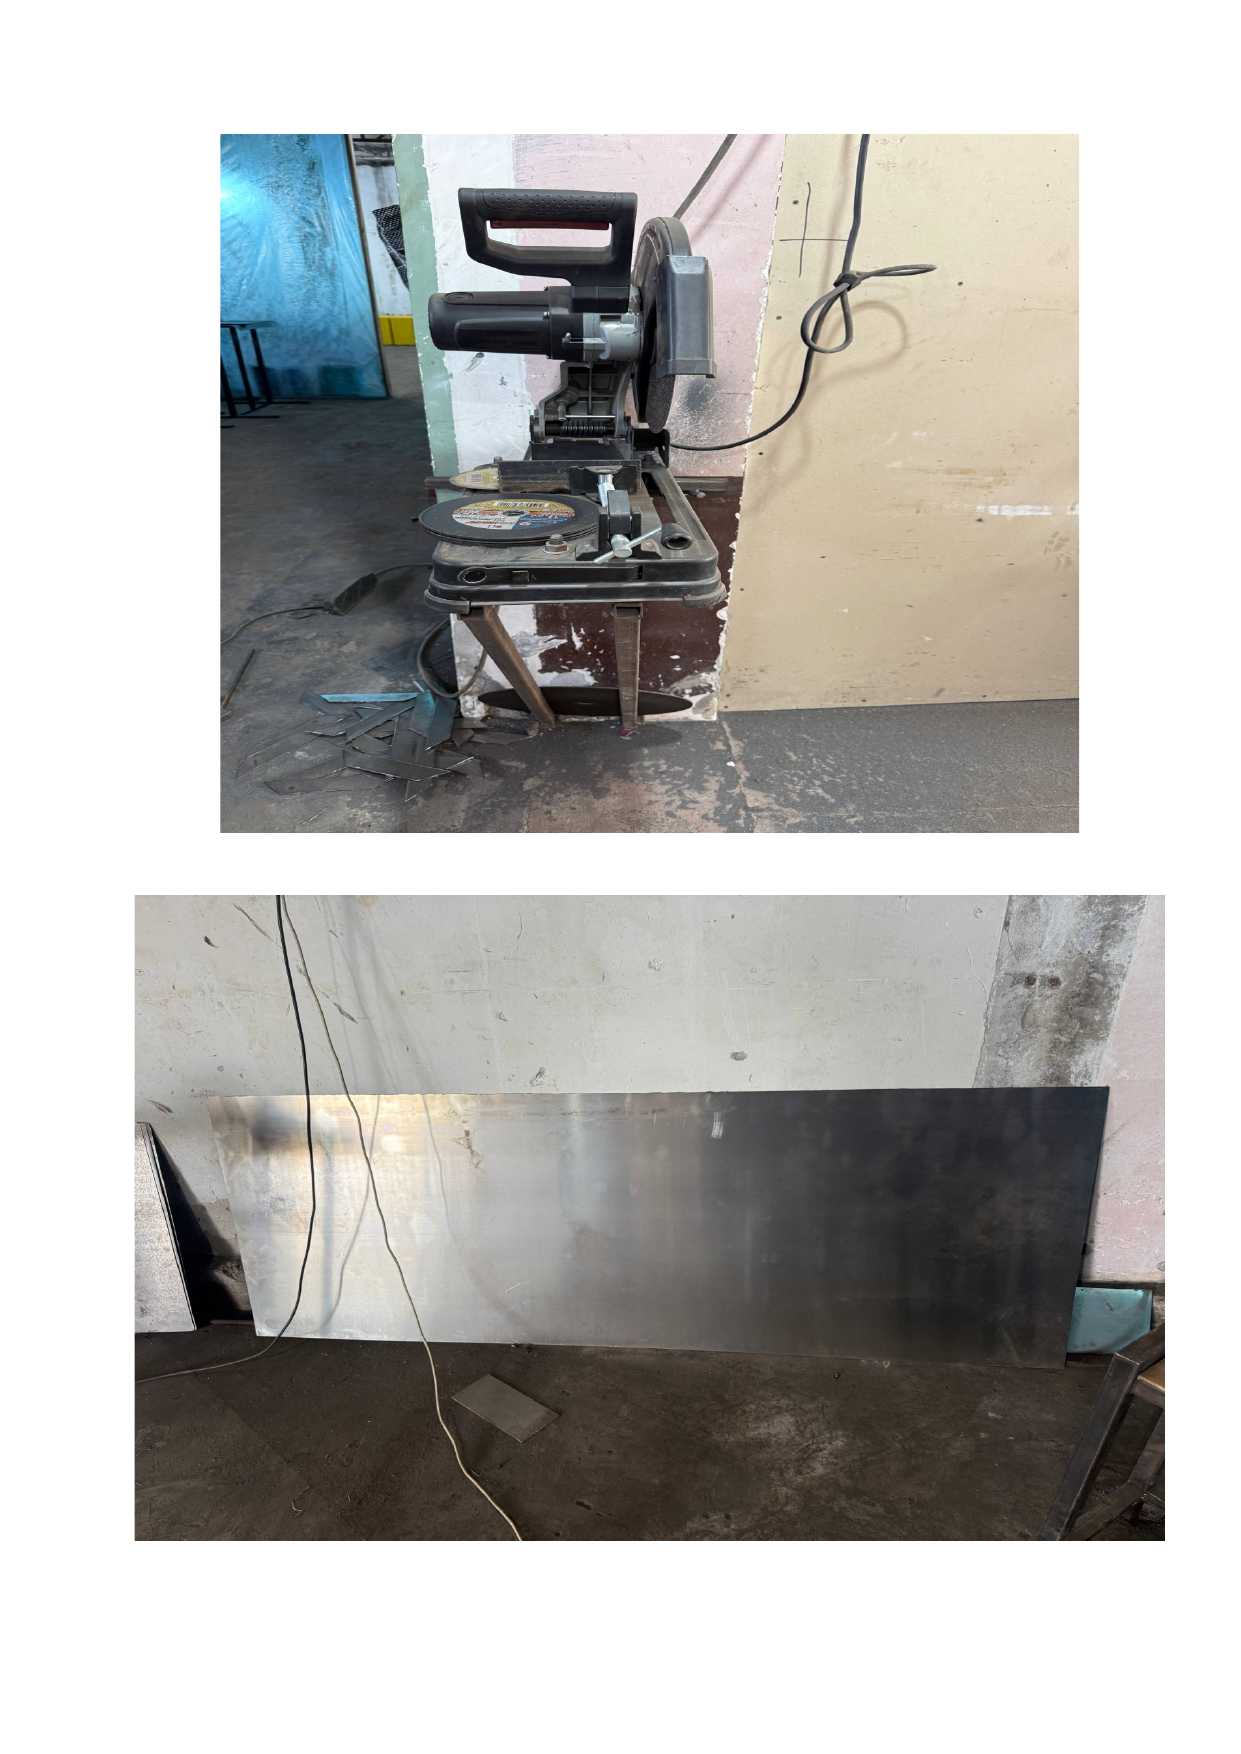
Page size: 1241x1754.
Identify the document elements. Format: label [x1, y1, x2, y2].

picture [220, 134, 1080, 833]
picture [134, 895, 1165, 1541]
